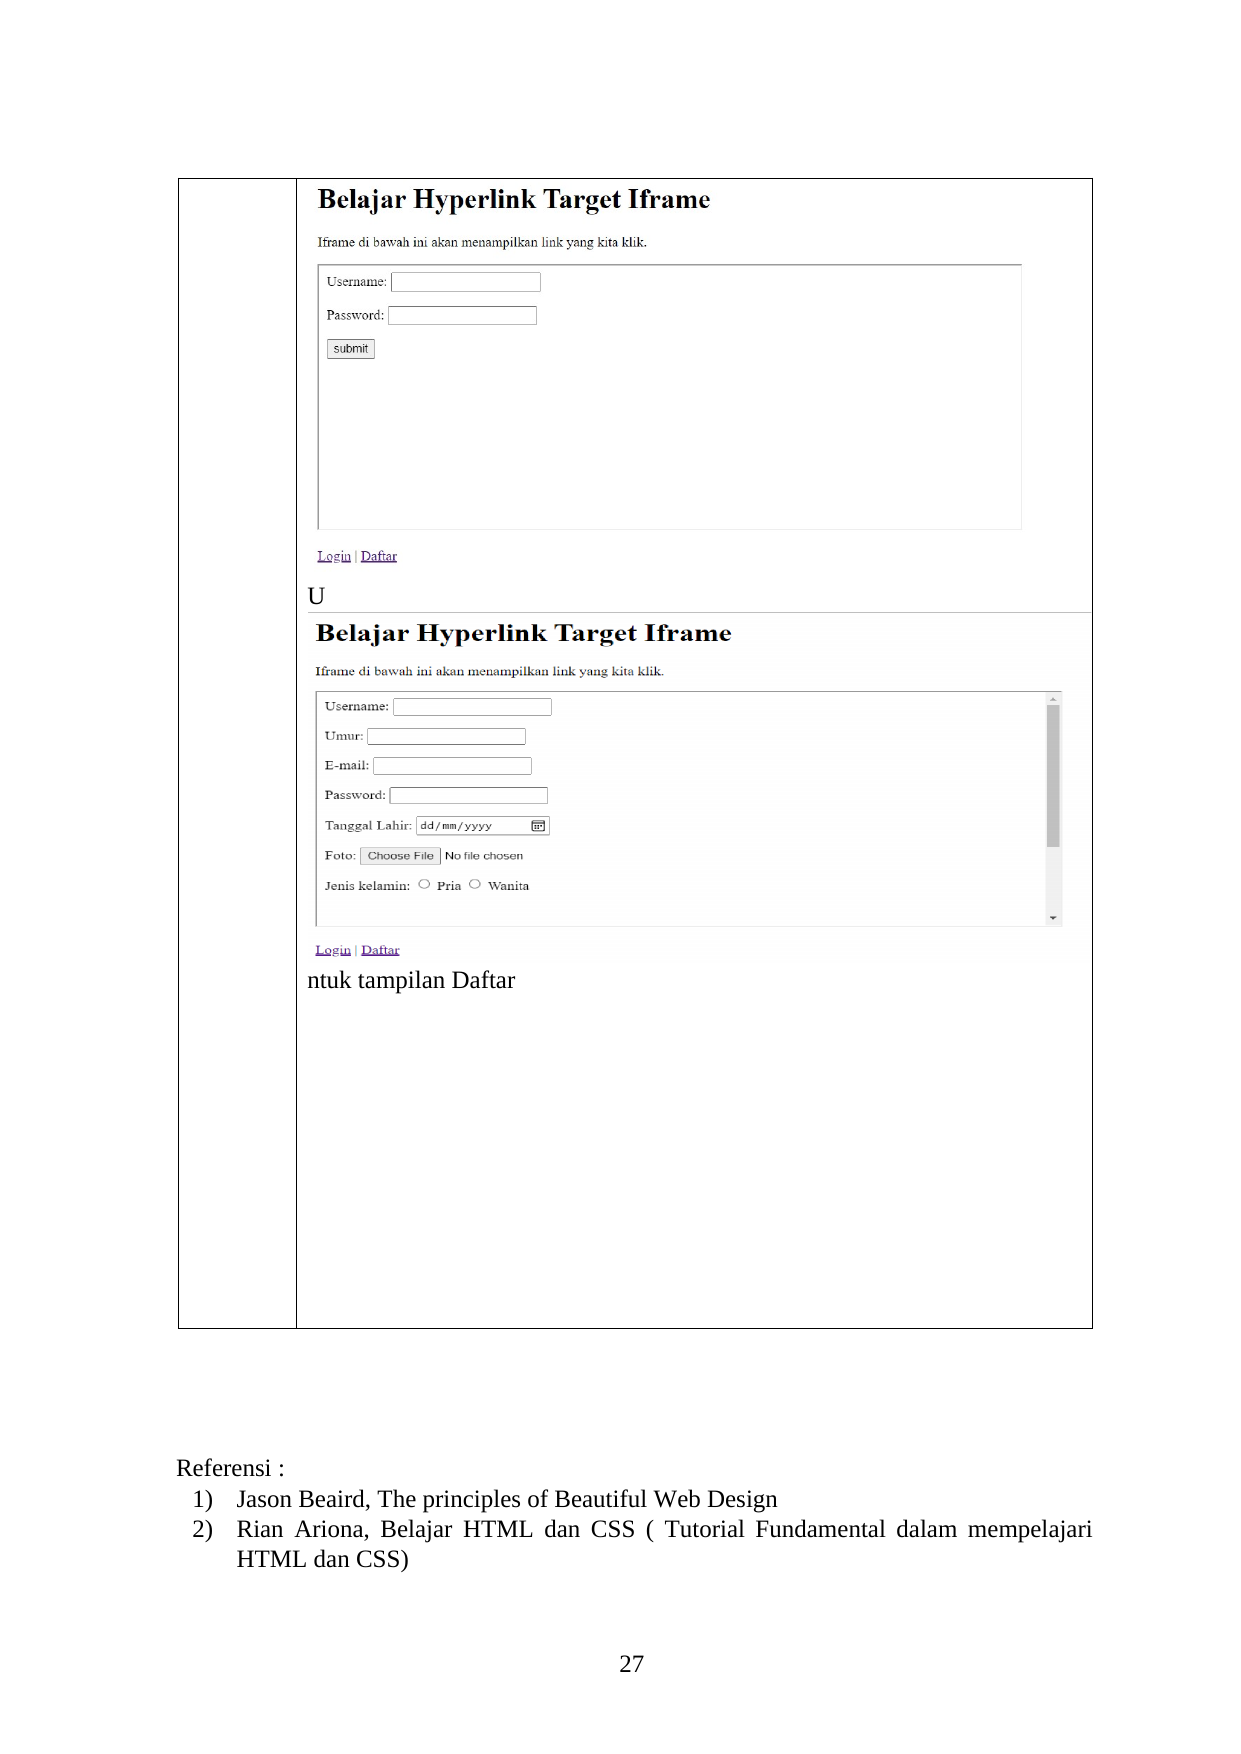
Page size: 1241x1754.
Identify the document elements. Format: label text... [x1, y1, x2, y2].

list Rian Ariona, Belajar HTML dan CSS ( Tutorial Fundamental dalam mempelajari HTML dan CSS) [192, 1514, 1094, 1573]
picture [307, 612, 1092, 963]
table_cell Untuk tampilan Daftar [297, 179, 1092, 1328]
text Referensi : [176, 1453, 1094, 1482]
table_cell [179, 179, 296, 1328]
list Jason Beaird, The principles of Beautiful Web Design [192, 1484, 1094, 1512]
picture [313, 179, 1036, 579]
